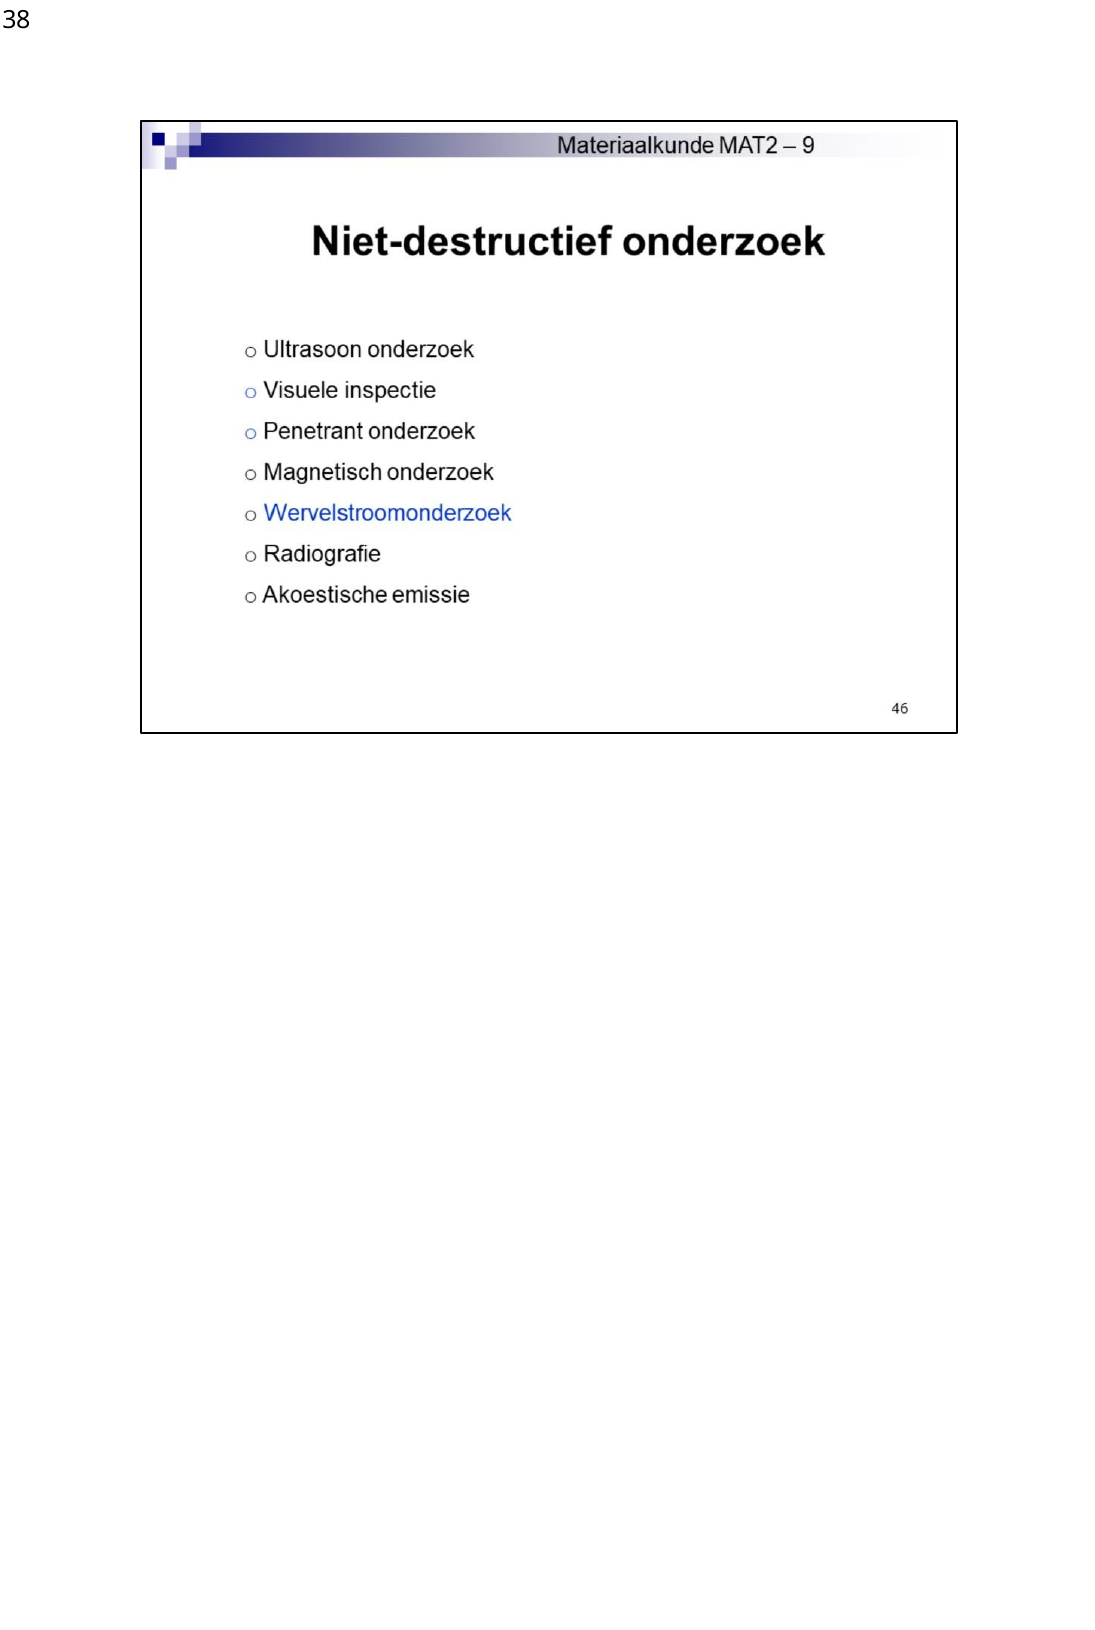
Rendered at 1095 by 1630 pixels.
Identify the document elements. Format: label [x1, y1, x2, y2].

picture [142, 122, 941, 718]
